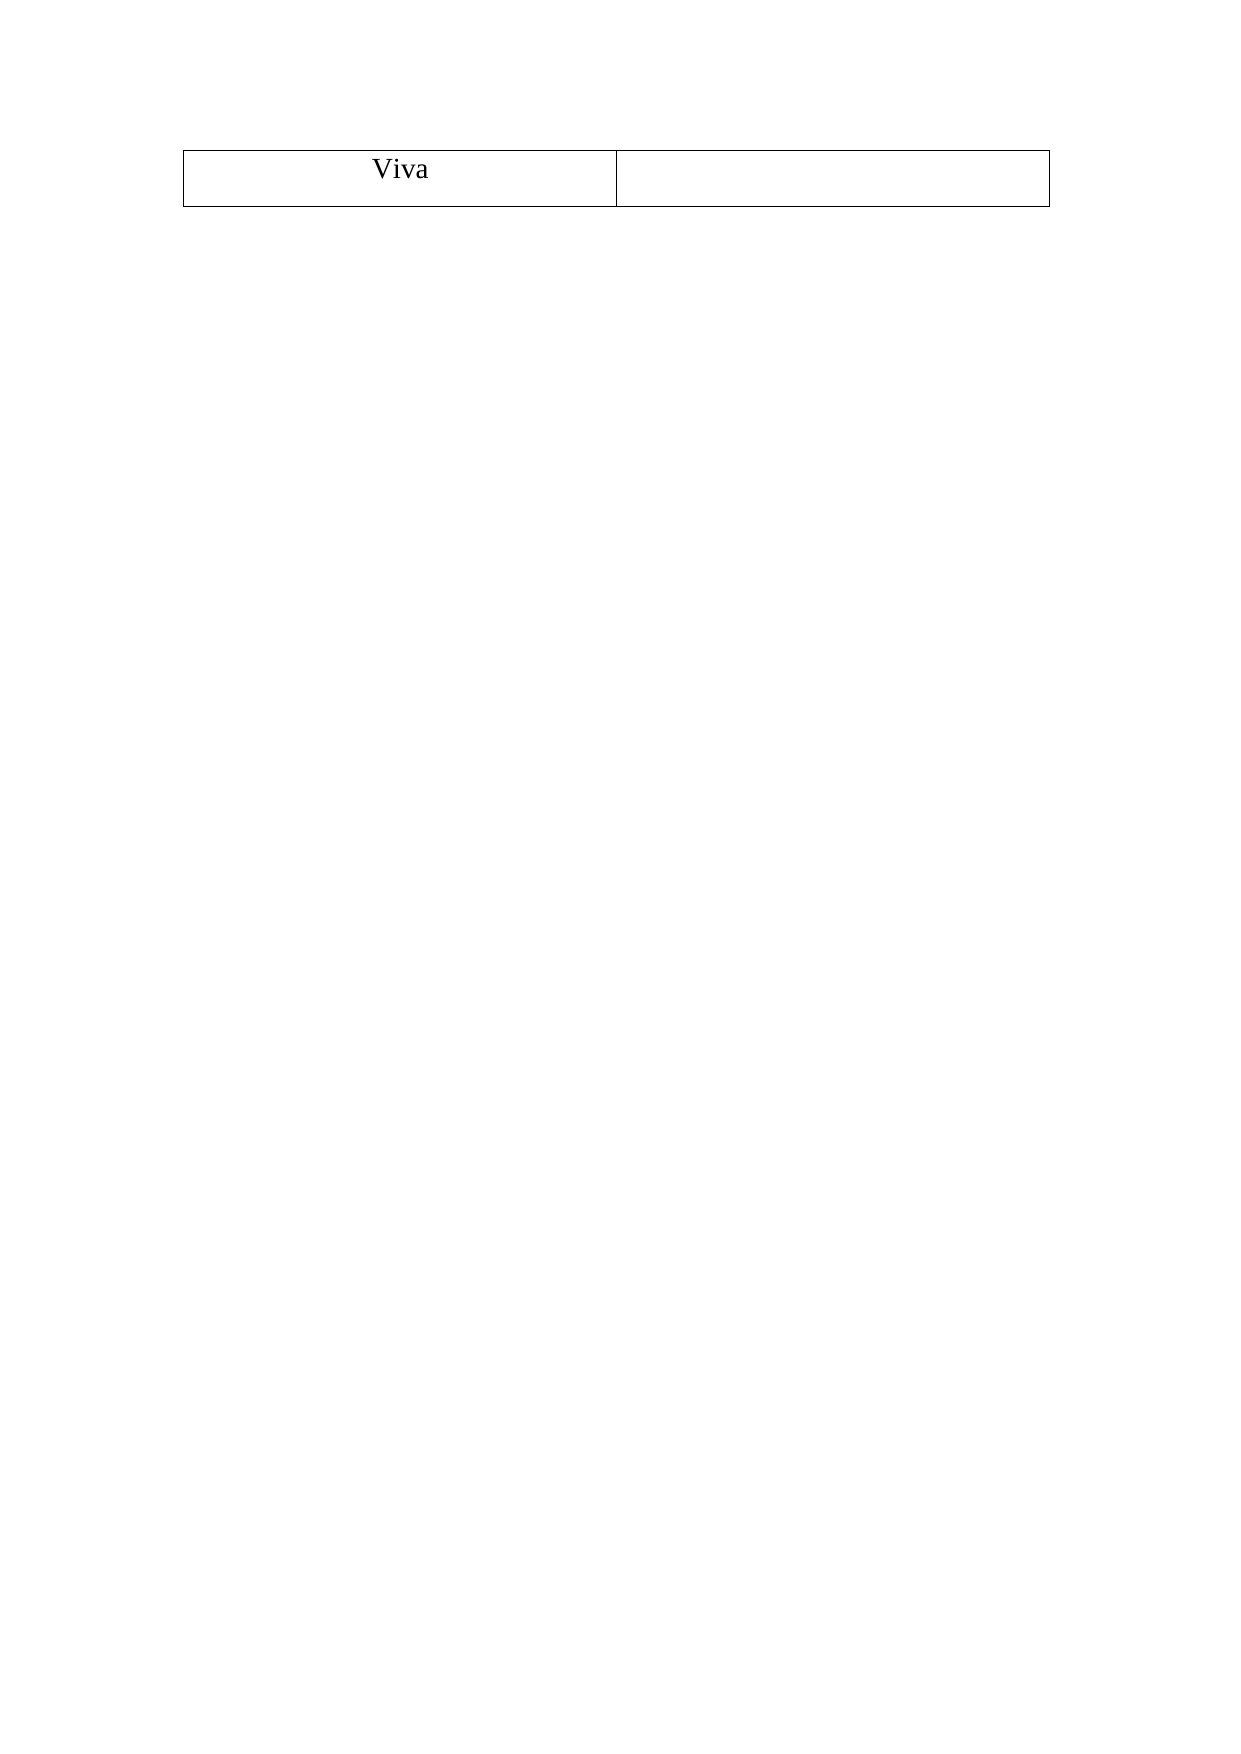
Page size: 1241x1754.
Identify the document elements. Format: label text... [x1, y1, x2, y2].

table_cell Viva [184, 151, 616, 206]
table_cell [617, 151, 1049, 206]
